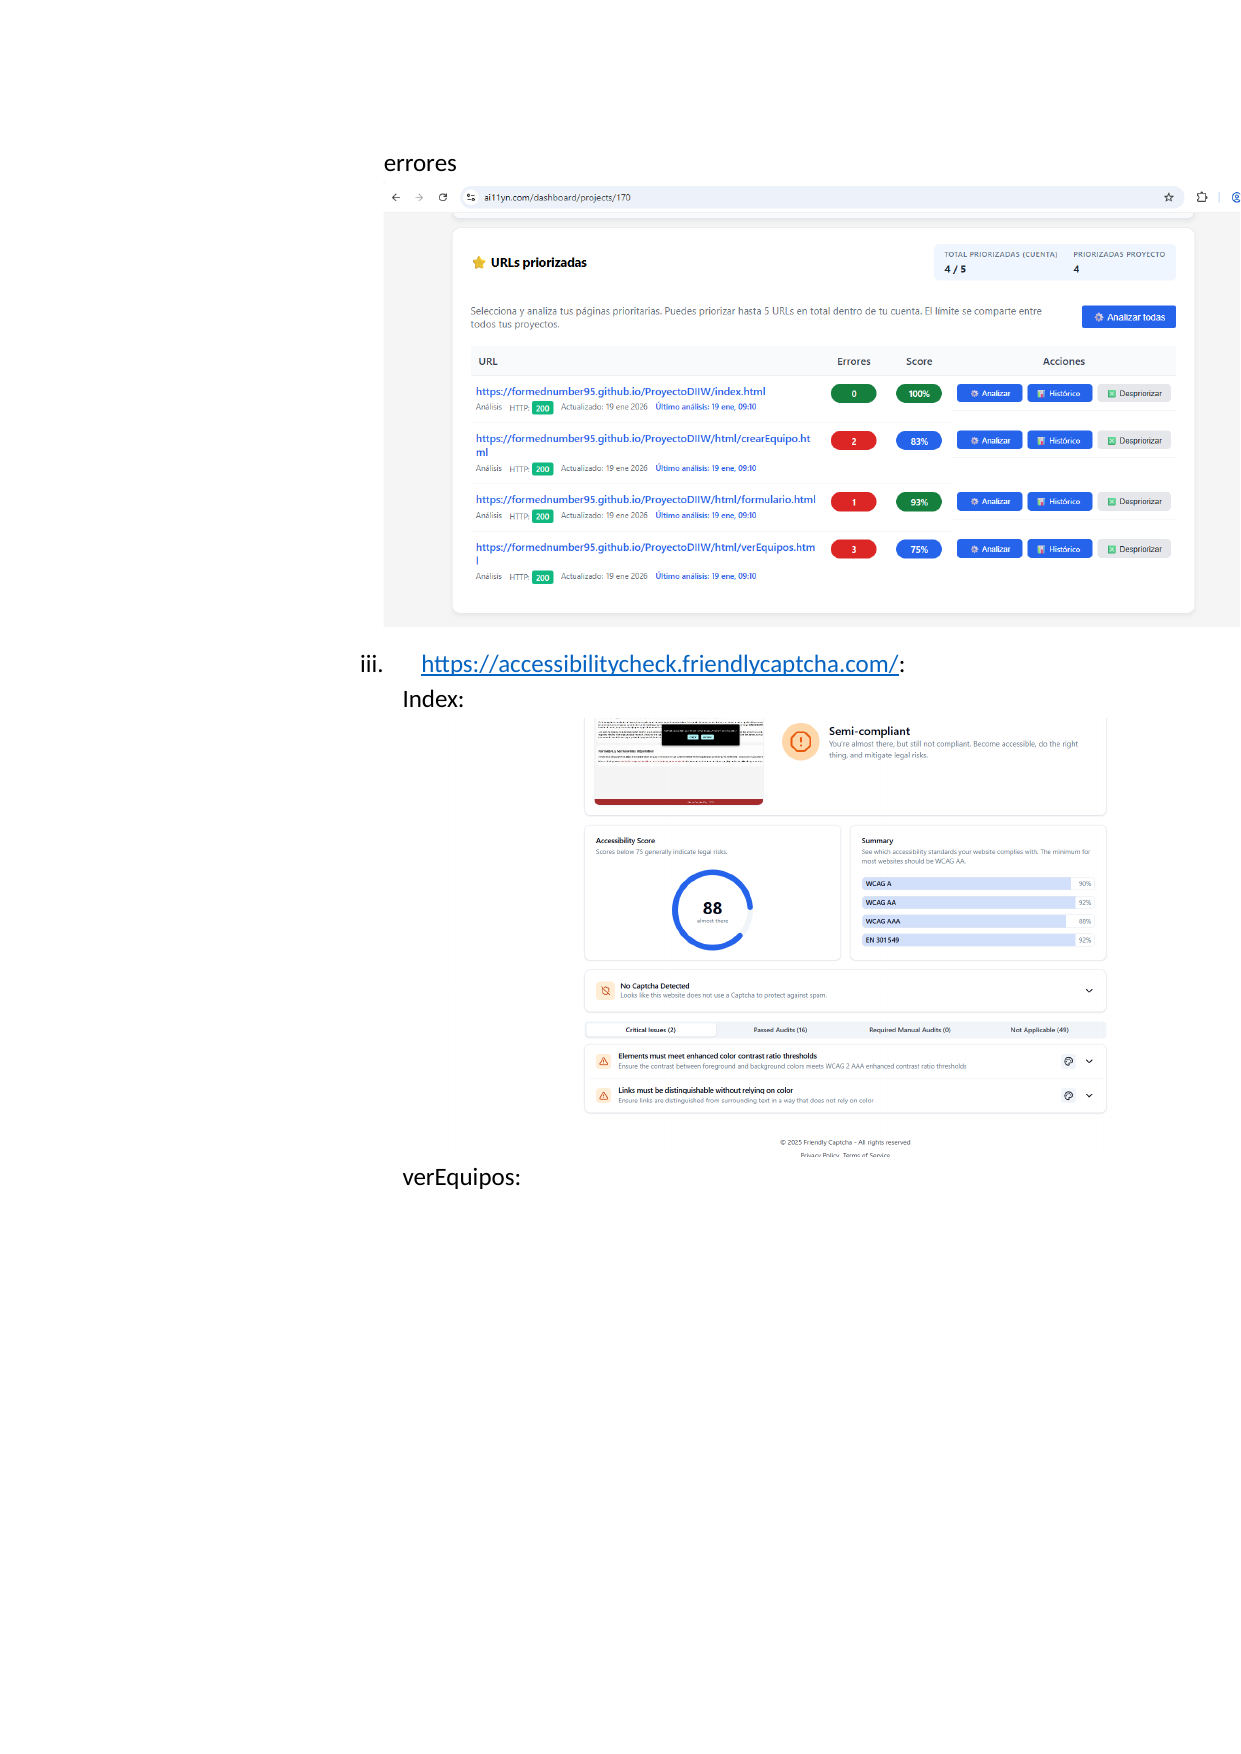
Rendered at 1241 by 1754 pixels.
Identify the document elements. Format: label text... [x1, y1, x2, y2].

picture [383, 182, 1241, 627]
list Index: [402, 683, 1063, 713]
list https://accessibilitycheck.friendlycaptcha.com/: [383, 648, 1063, 678]
picture [402, 718, 1241, 1157]
text Los errores que aparecen en las páginas son por elementos que no tienen label o diversos warnings de wave que este los marca como errores [383, 148, 1063, 182]
list verEquipos: [402, 1161, 1063, 1192]
